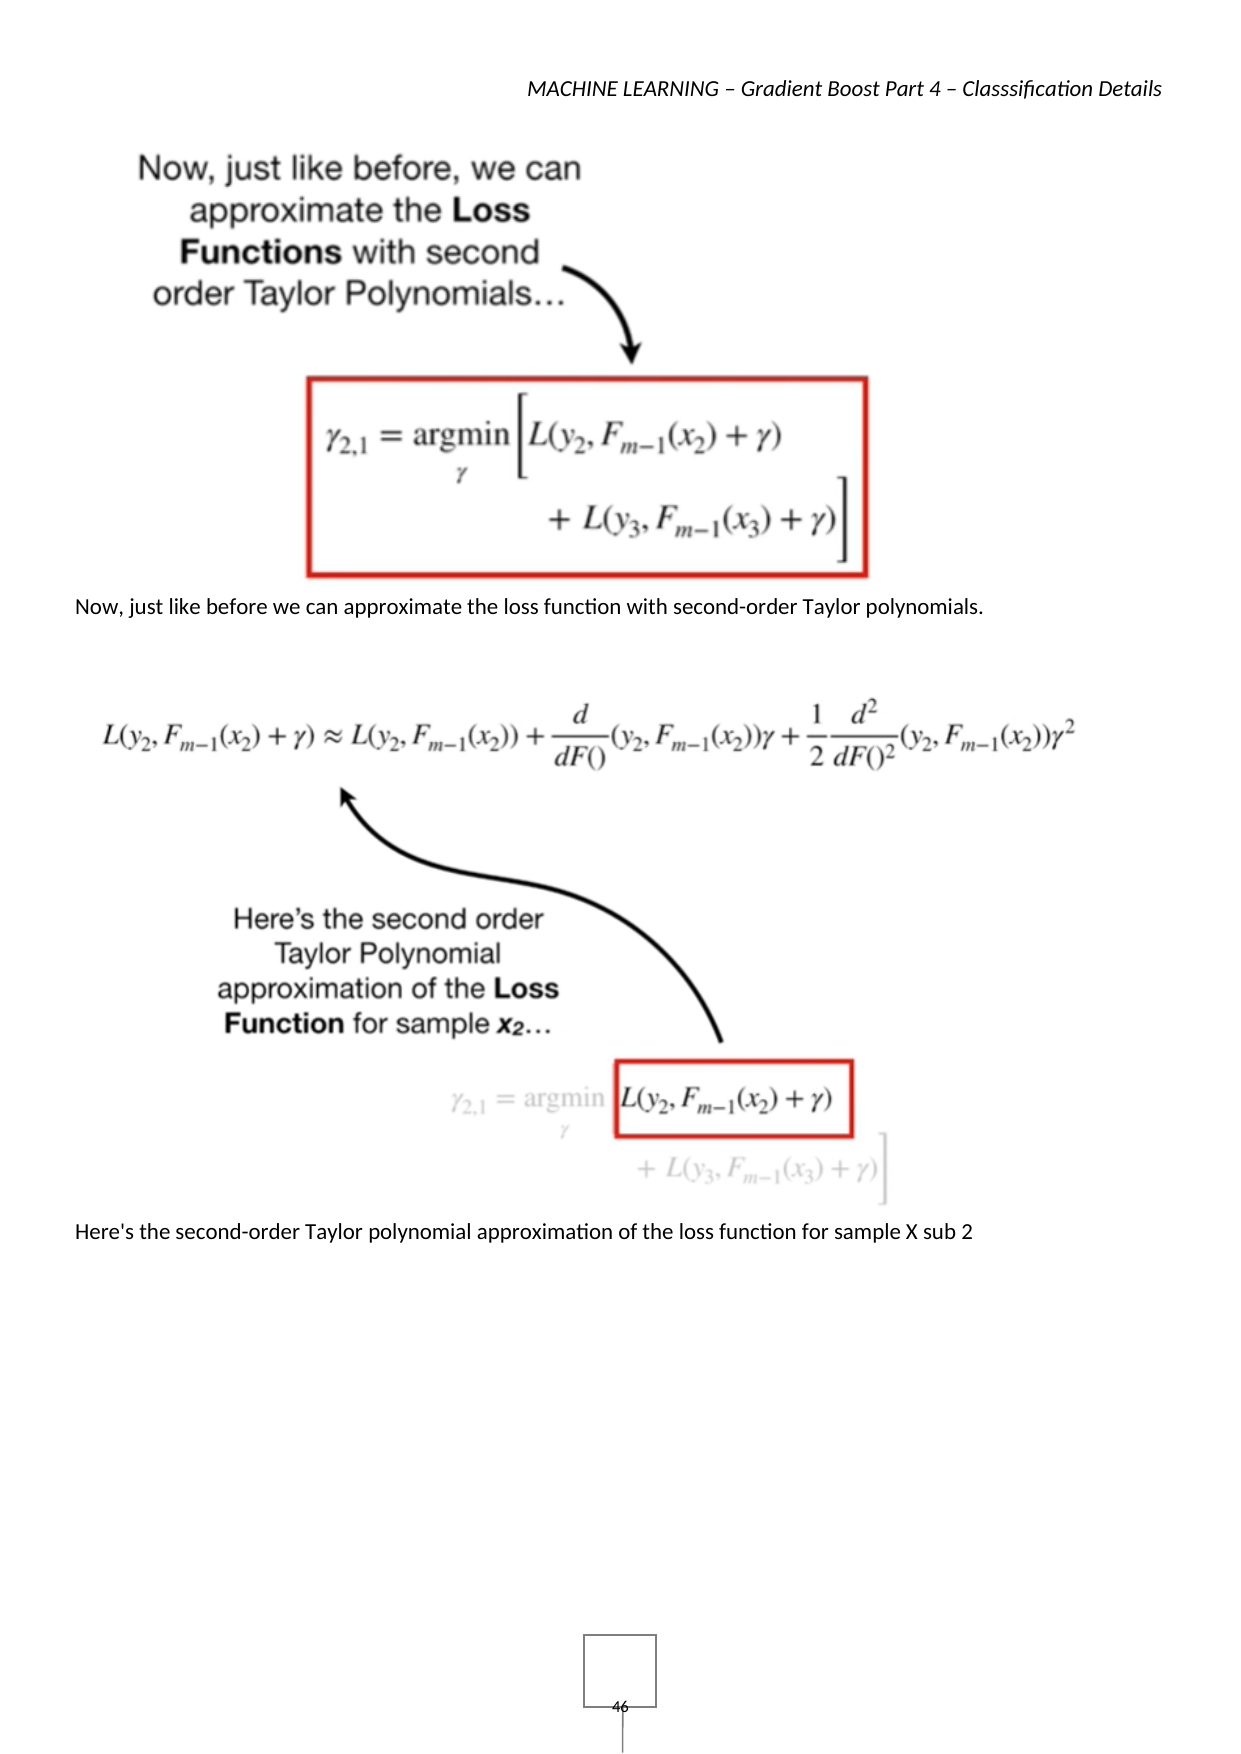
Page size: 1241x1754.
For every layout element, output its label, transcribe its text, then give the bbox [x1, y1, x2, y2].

picture [75, 648, 1166, 1217]
text Here's the second-order Taylor polynomial approximation of the loss function for sample X sub 2 [75, 1217, 1165, 1245]
text Now, just like before we can approximate the loss function with second-order Taylor polynomials. [75, 592, 1165, 621]
picture [75, 101, 940, 593]
